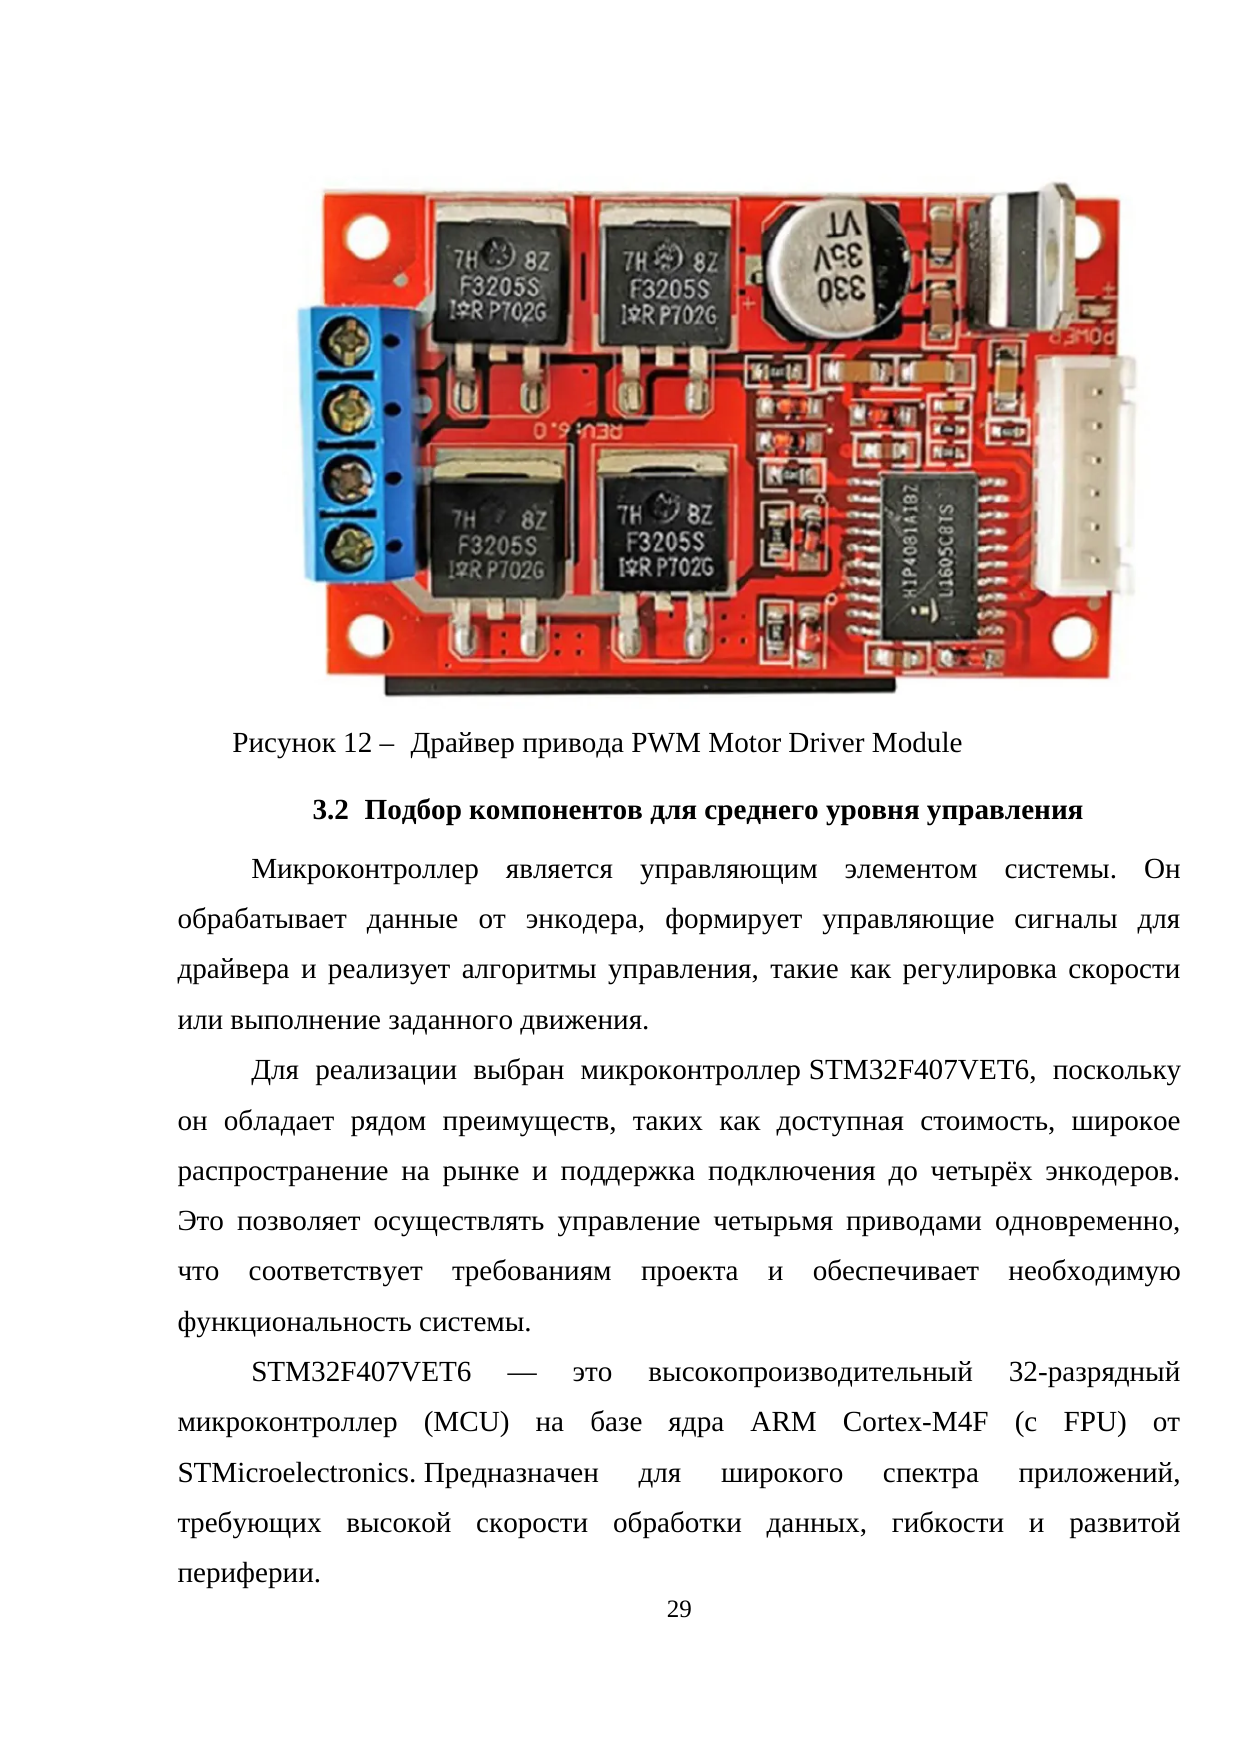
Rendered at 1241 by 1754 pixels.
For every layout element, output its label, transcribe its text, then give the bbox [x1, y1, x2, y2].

picture [281, 118, 1151, 709]
subtitle Подбор компонентов для среднего уровня управления [215, 792, 1181, 826]
text STM32F407VET6 — это высокопроизводительный 32-разрядный микроконтроллер (MCU) на базе ядра ARM Cortex-M4F (с FPU) от STMicroelectronics. Предназначен для широкого спектра приложений, требующих высокой скорости обработки данных, гибкости и развитой периферии. [177, 1354, 1181, 1589]
text Микроконтроллер является управляющим элементом системы. Он обрабатывает данные от энкодера, формирует управляющие сигналы для драйвера и реализует алгоритмы управления, такие как регулировка скорости или выполнение заданного движения. [177, 851, 1181, 1036]
text Драйвер привода PWM Motor Driver Module [94, 725, 1181, 759]
text Для реализации выбран микроконтроллер STM32F407VET6, поскольку он обладает рядом преимуществ, таких как доступная стоимость, широкое распространение на рынке и поддержка подключения до четырёх энкодеров. Это позволяет осуществлять управление четырьмя приводами одновременно, что соответствует требованиям проекта и обеспечивает необходимую функциональность системы. [177, 1052, 1181, 1337]
